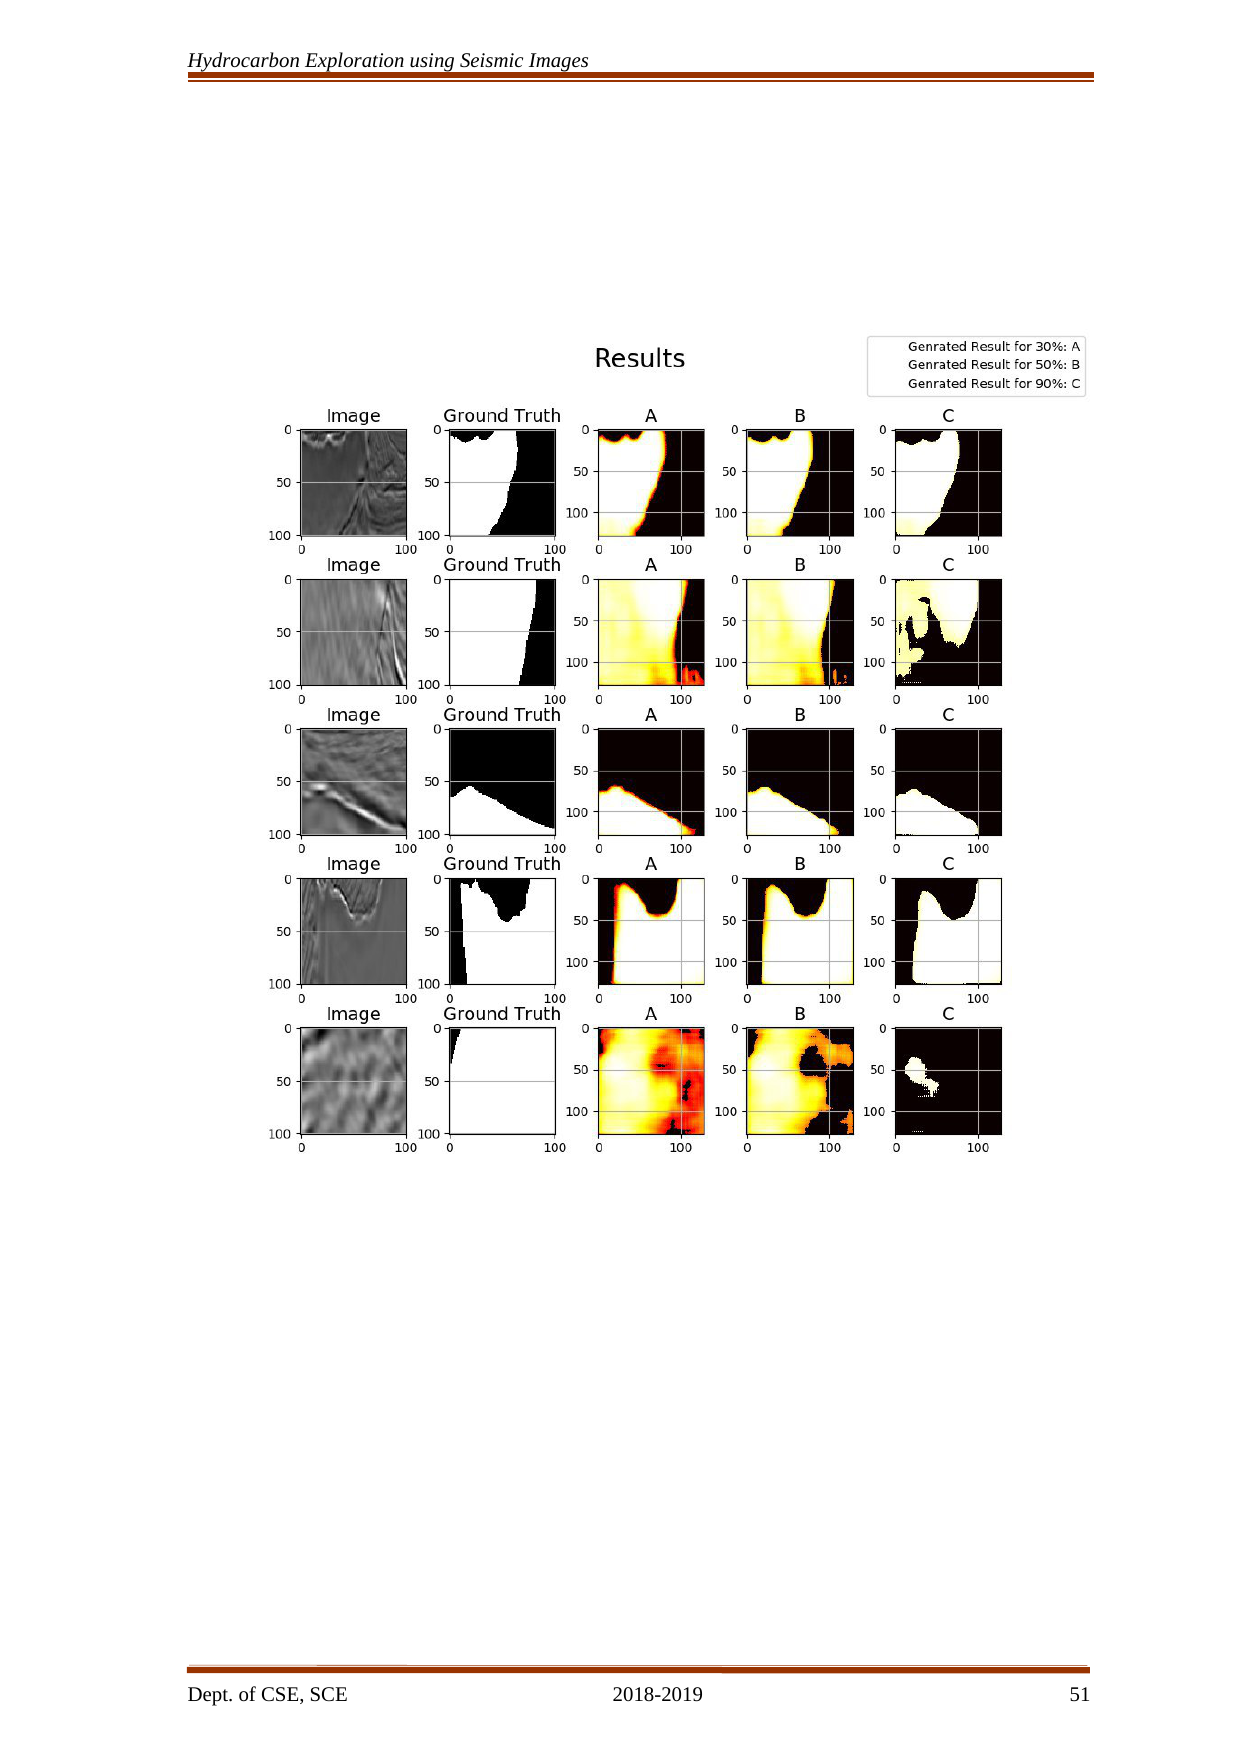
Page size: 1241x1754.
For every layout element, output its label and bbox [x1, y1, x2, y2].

picture [187, 329, 1091, 1233]
